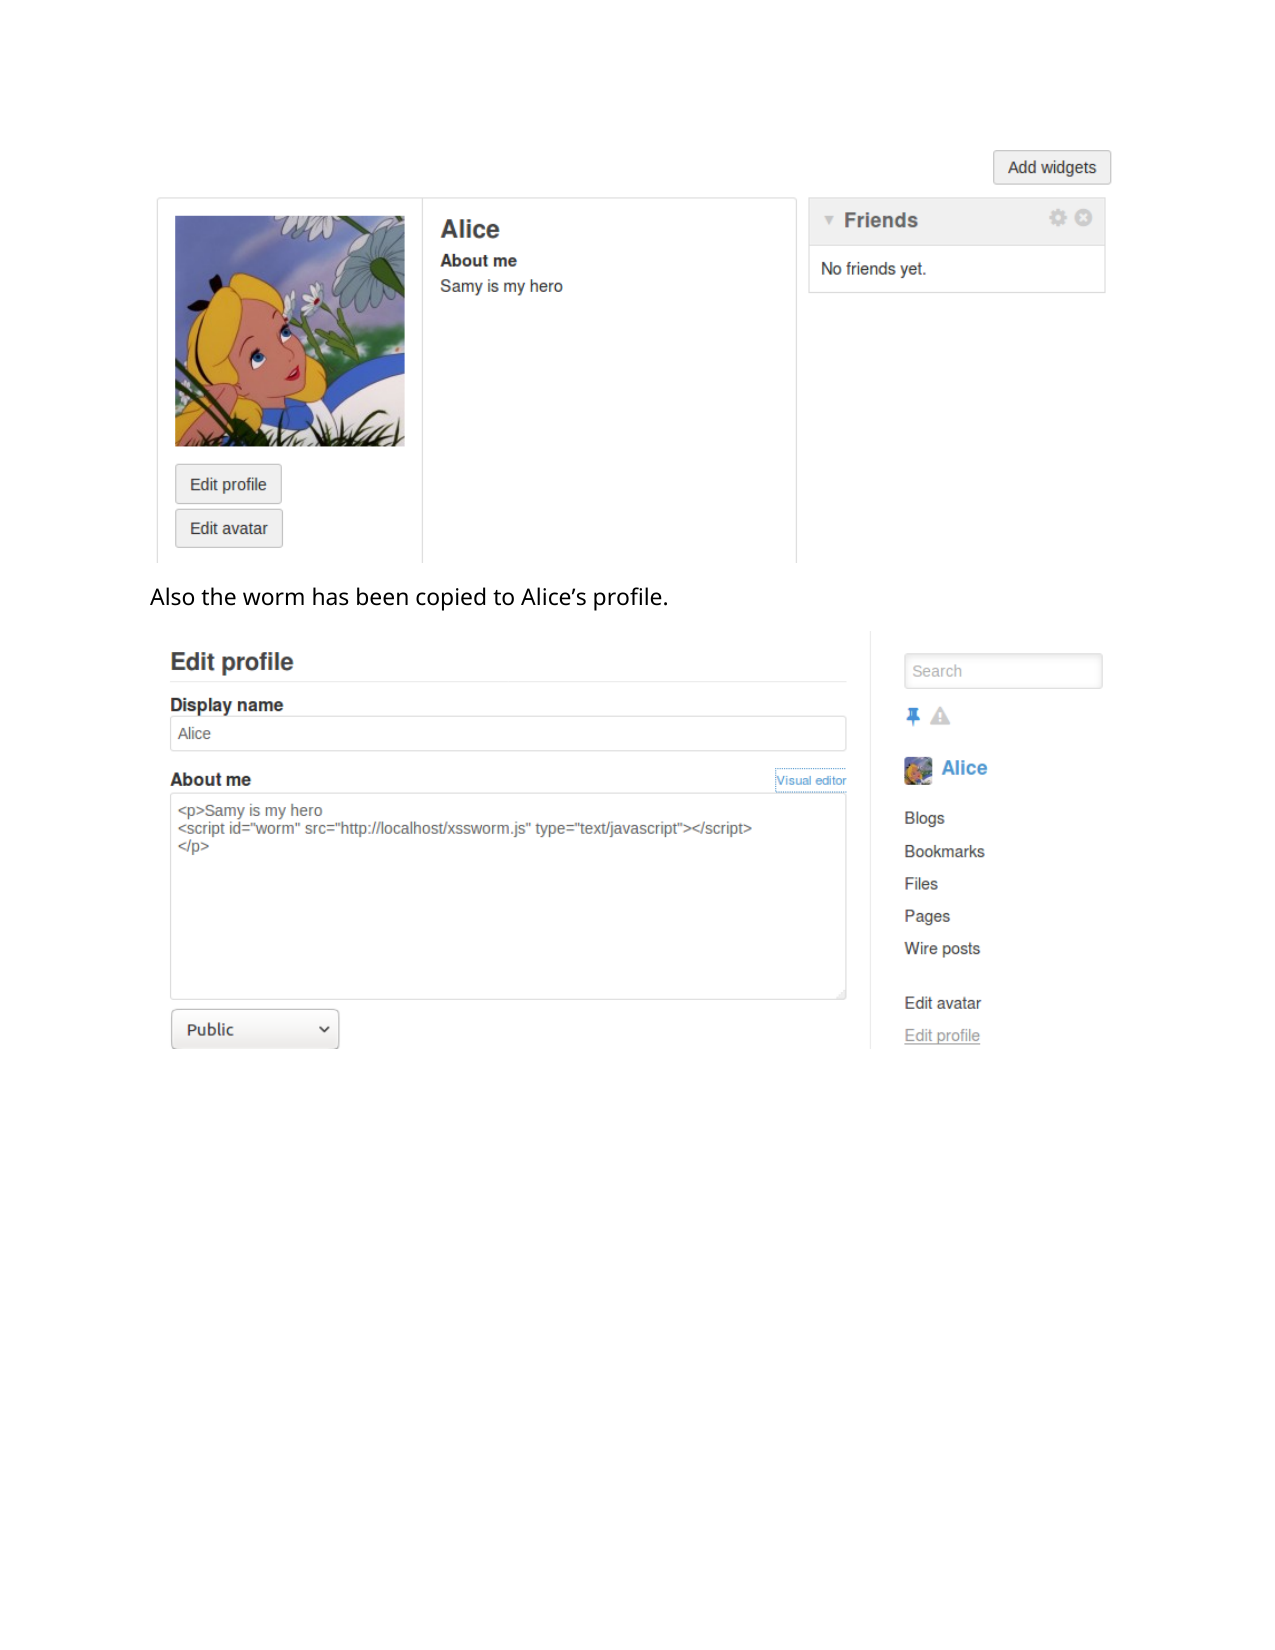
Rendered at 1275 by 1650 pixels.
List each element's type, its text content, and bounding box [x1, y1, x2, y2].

picture [150, 150, 1124, 563]
text Also the worm has been copied to Alice’s profile. [150, 581, 1125, 613]
picture [150, 631, 1124, 1049]
